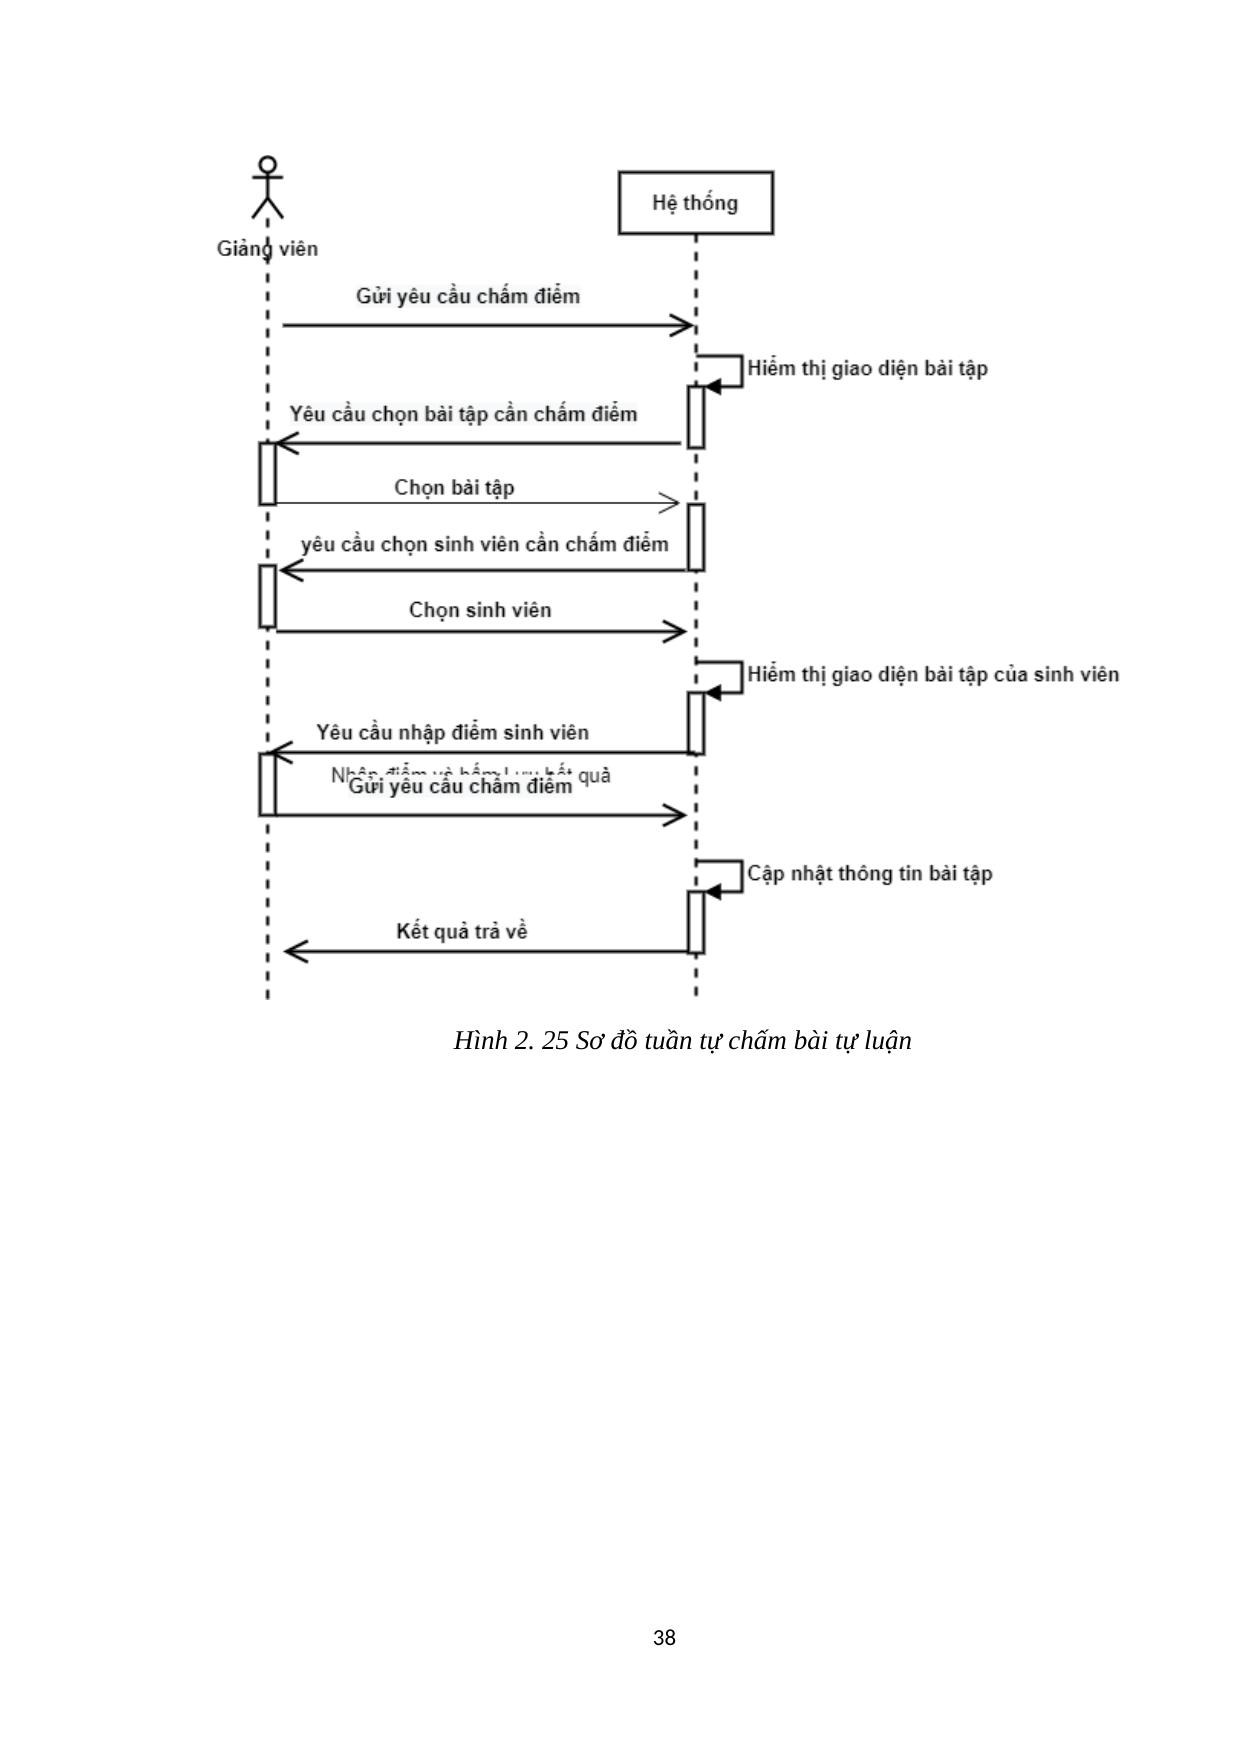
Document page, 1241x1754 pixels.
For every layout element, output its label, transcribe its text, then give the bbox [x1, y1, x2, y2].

picture [206, 155, 1121, 1000]
text Hình 2. 25 Sơ đồ tuần tự chấm bài tự luận [244, 1024, 1122, 1056]
